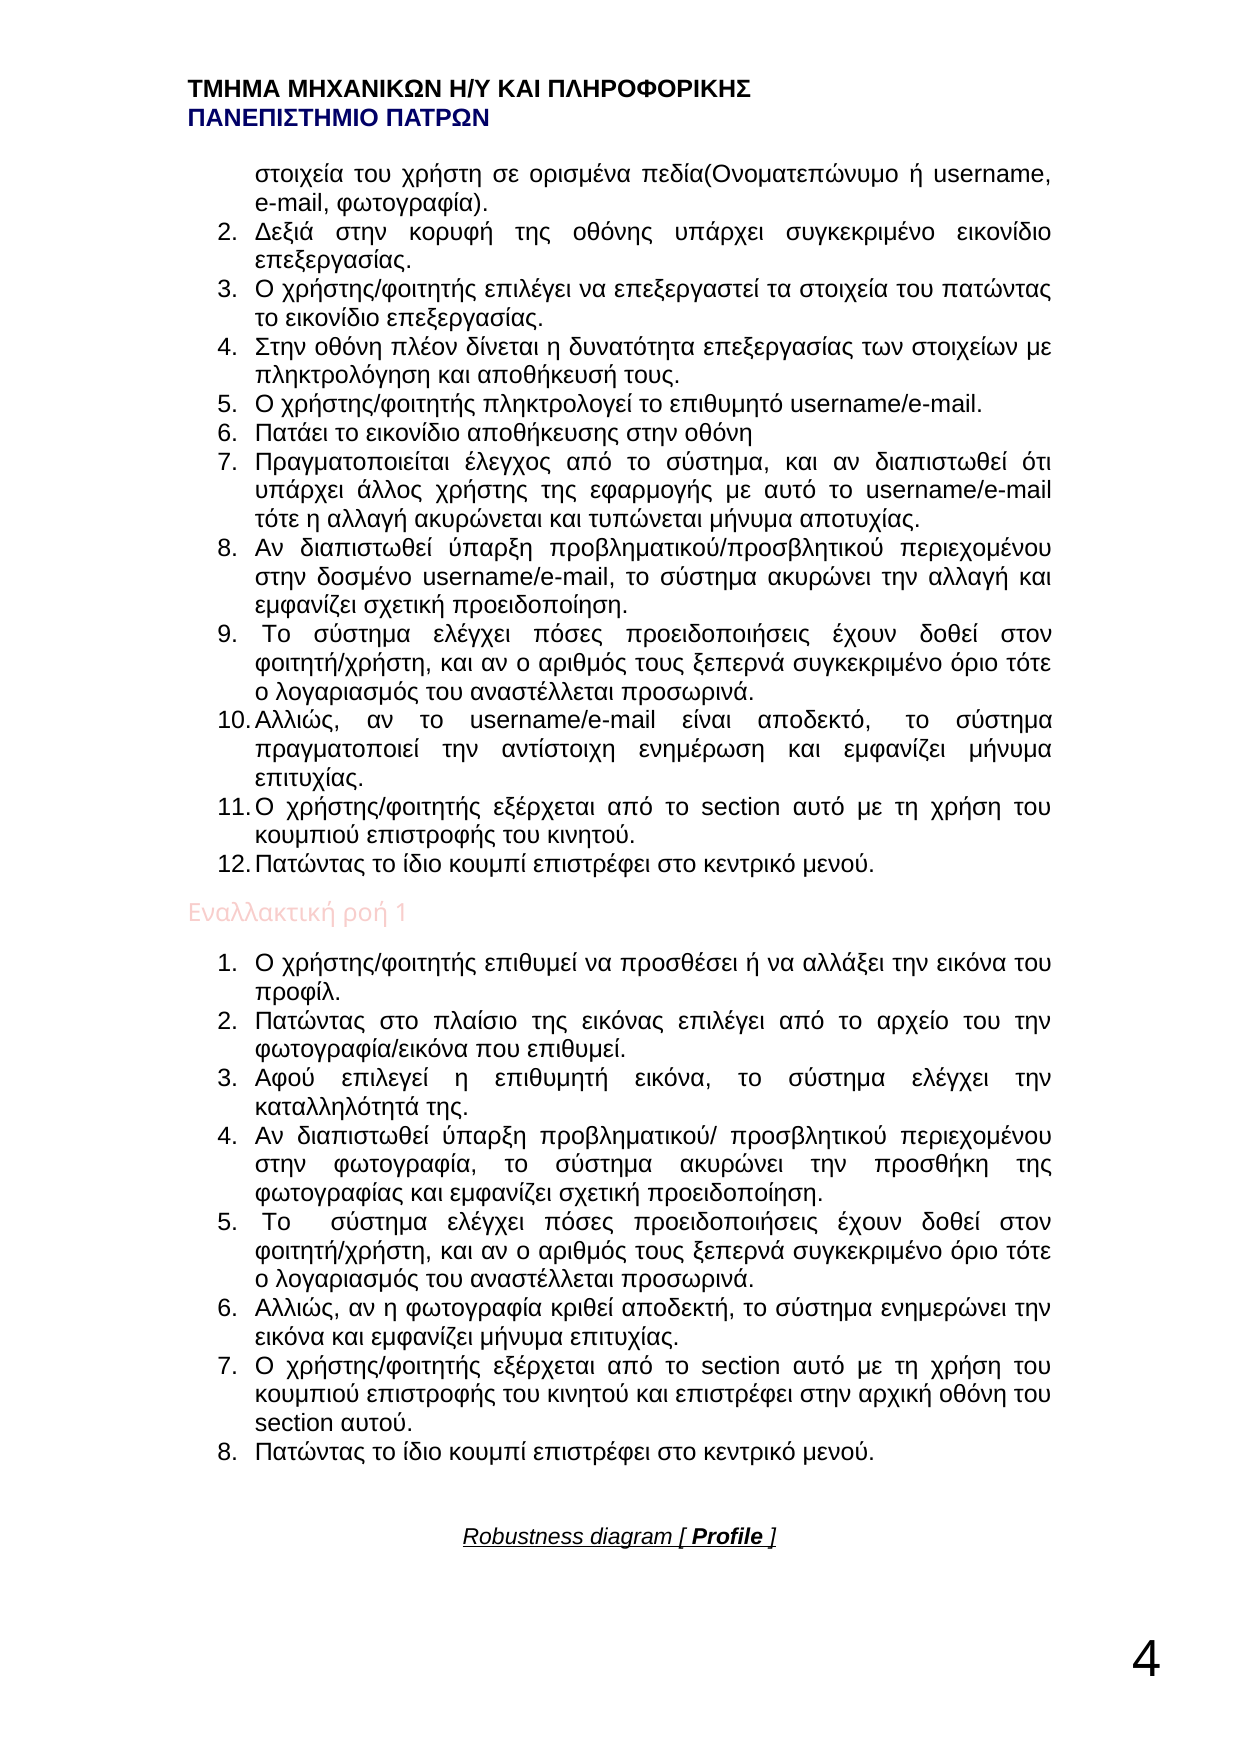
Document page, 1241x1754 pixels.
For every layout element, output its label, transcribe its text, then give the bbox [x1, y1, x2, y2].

list Αλλιώς, αν το username/e-mail είναι αποδεκτό, το σύστημα πραγματοποιεί την αντίστοιχη ενημέρωση και εμφανίζει μήνυμα επιτυχίας. [217, 706, 1053, 792]
list Αλλιώς, αν η φωτογραφία κριθεί αποδεκτή, το σύστημα ενημερώνει την εικόνα και εμφανίζει μήνυμα επιτυχίας. [217, 1293, 1053, 1351]
list Πατώντας στο πλαίσιο της εικόνας επιλέγει από το αρχείο του την φωτογραφία/εικόνα που επιθυμεί. [217, 1006, 1053, 1063]
list Αν διαπιστωθεί ύπαρξη προβληματικού/προσβλητικού περιεχομένου στην δοσμένο username/e-mail, το σύστημα ακυρώνει την αλλαγή και εμφανίζει σχετική προειδοποίηση. [217, 533, 1053, 619]
list Αφού επιλεγεί η επιθυμητή εικόνα, το σύστημα ελέγχει την καταλληλότητά της. [217, 1063, 1053, 1121]
list Ο χρήστης/φοιτητής επιλέγει να επεξεργαστεί τα στοιχεία του πατώντας το εικονίδιο επεξεργασίας. [217, 274, 1053, 332]
list Πατώντας το ίδιο κουμπί επιστρέφει στο κεντρικό μενού. [217, 1437, 1053, 1466]
text Robustness diagram [ Profile ] [187, 1523, 1053, 1549]
list Ο χρήστης/φοιτητής επιθυμεί να προσθέσει ή να αλλάξει την εικόνα του προφίλ. [217, 948, 1053, 1006]
list Δεξιά στην κορυφή της οθόνης υπάρχει συγκεκριμένο εικονίδιο επεξεργασίας. [217, 217, 1053, 274]
list Ο χρήστης/φοιτητής εξέρχεται από το section αυτό με τη χρήση του κουμπιού επιστροφής του κινητού και επιστρέφει στην αρχική οθόνη του section αυτού. [217, 1351, 1053, 1437]
list Ο χρήστης/φοιτητής εξέρχεται από το section αυτό με τη χρήση του κουμπιού επιστροφής του κινητού. [217, 792, 1053, 849]
list Ο χρήστης/φοιτητής πληκτρολογεί το επιθυμητό username/e-mail. [217, 389, 1053, 418]
list Πατάει το εικονίδιο αποθήκευσης στην οθόνη [217, 418, 1053, 447]
list Πραγματοποιείται έλεγχος από το σύστημα, και αν διαπιστωθεί ότι υπάρχει άλλος χρήστης της εφαρμογής με αυτό το username/e-mail τότε η αλλαγή ακυρώνεται και τυπώνεται μήνυμα αποτυχίας. [217, 447, 1053, 533]
list Το σύστημα ελέγχει πόσες προειδοποιήσεις έχουν δοθεί στον φοιτητή/χρήστη, και αν ο αριθμός τους ξεπερνά συγκεκριμένο όριο τότε ο λογαριασμός του αναστέλλεται προσωρινά. [217, 1207, 1053, 1293]
list Αν διαπιστωθεί ύπαρξη προβληματικού/ προσβλητικού περιεχομένου στην φωτογραφία, το σύστημα ακυρώνει την προσθήκη της φωτογραφίας και εμφανίζει σχετική προειδοποίηση. [217, 1121, 1053, 1207]
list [217, 159, 1053, 217]
list Το σύστημα ελέγχει πόσες προειδοποιήσεις έχουν δοθεί στον φοιτητή/χρήστη, και αν ο αριθμός τους ξεπερνά συγκεκριμένο όριο τότε ο λογαριασμός του αναστέλλεται προσωρινά. [217, 619, 1053, 706]
list Στην οθόνη πλέον δίνεται η δυνατότητα επεξεργασίας των στοιχείων με πληκτρολόγηση και αποθήκευσή τους. [217, 332, 1053, 389]
text Εναλλακτική ροή 1 [187, 895, 1053, 929]
list Πατώντας το ίδιο κουμπί επιστρέφει στο κεντρικό μενού. [217, 849, 1053, 878]
